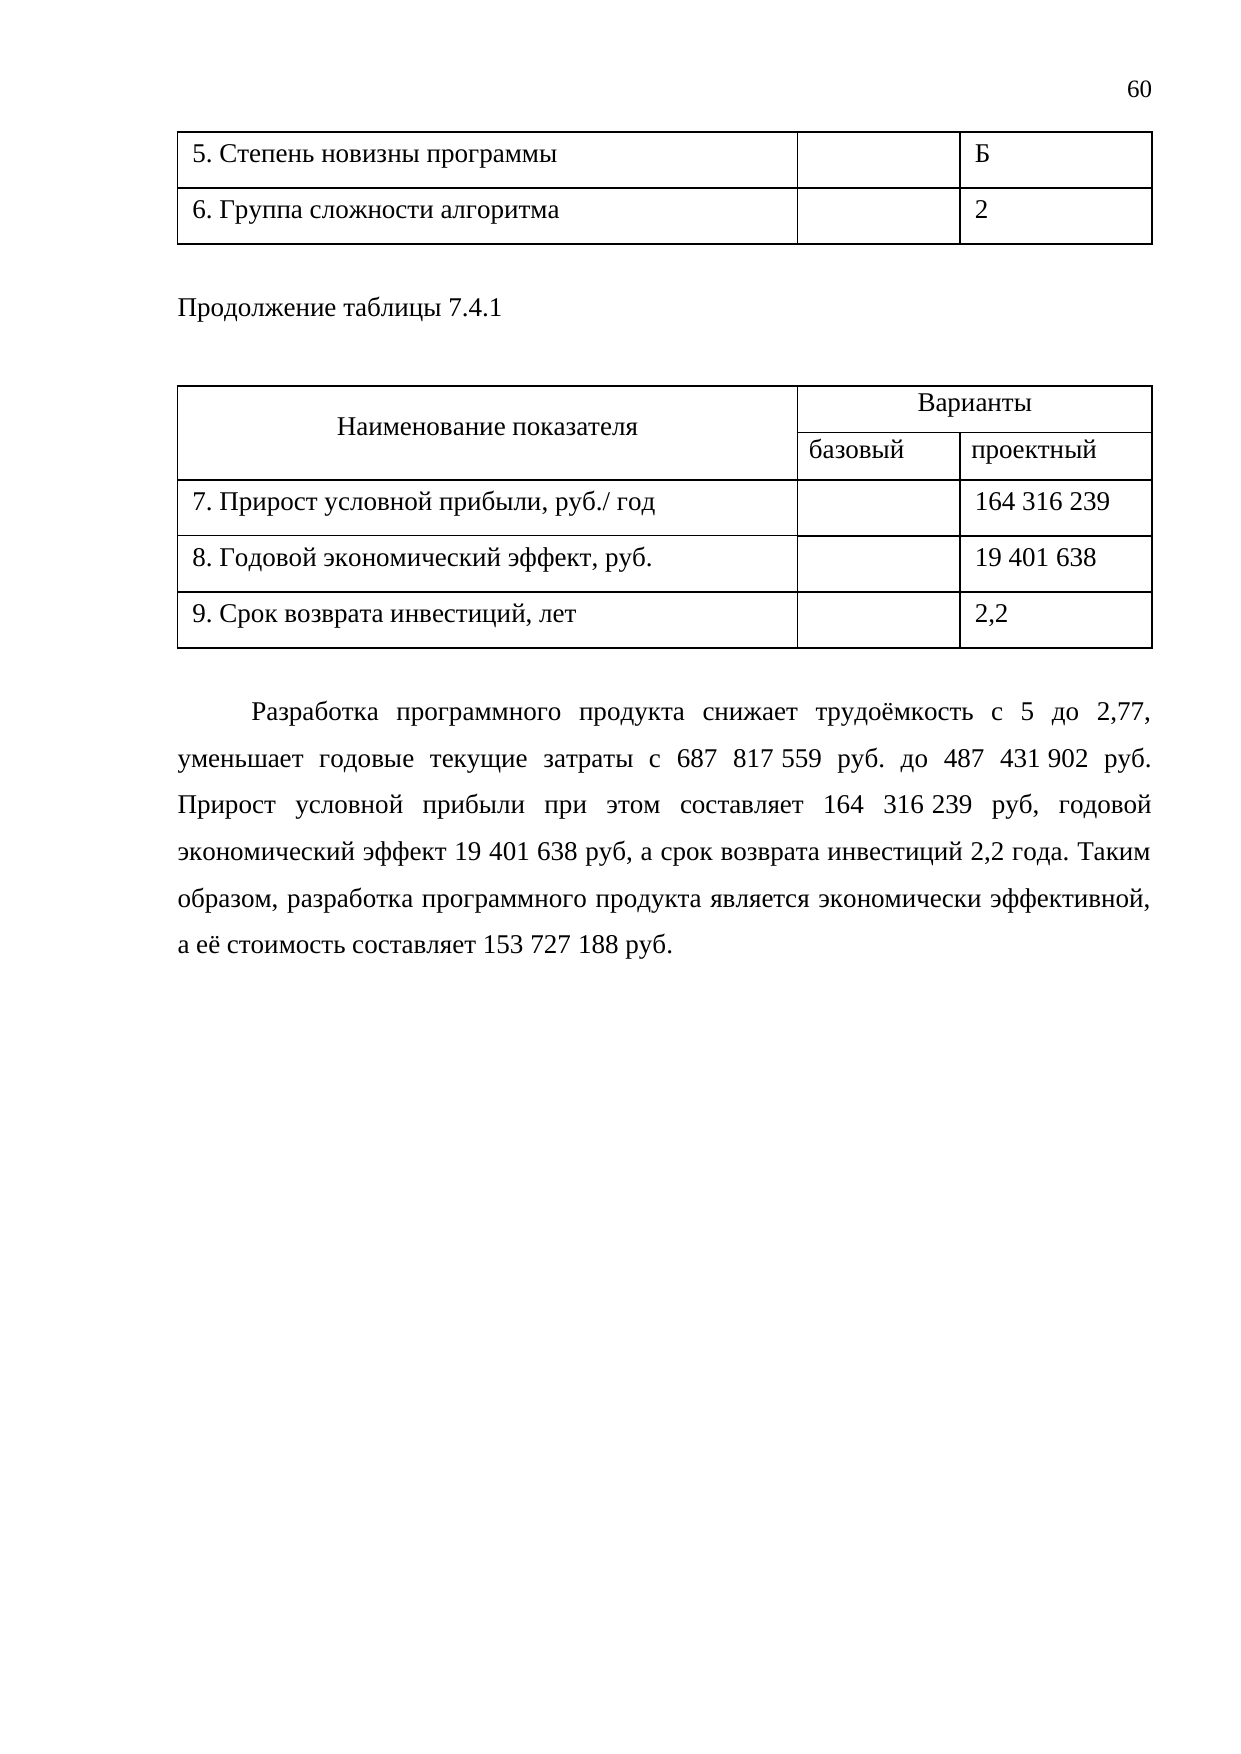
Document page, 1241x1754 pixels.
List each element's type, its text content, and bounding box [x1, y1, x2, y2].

table_cell Б [961, 133, 1151, 187]
table_cell 164 316 239 [961, 481, 1151, 535]
text Разработка программного продукта снижает трудоёмкость с 5 до 2,77, уменьшает годовые текущие затраты с 687 817 559 руб. до 487 431 902 руб. Прирост условной прибыли при этом составляет 164 316 239 руб, годовой экономический эффект 19 401 638 руб, а срок возврата инвестиций 2,2 года. Таким образом, разработка программного продукта является экономически эффективной, а её стоимость составляет 153 727 188 руб. [177, 695, 1152, 960]
table_cell 7. Прирост условной прибыли, руб./ год [178, 481, 797, 535]
table_header Варианты [798, 387, 1151, 432]
table_cell [798, 189, 959, 243]
table_cell 2 [961, 189, 1151, 243]
table_cell [798, 593, 959, 647]
table_cell 5. Степень новизны программы [178, 133, 797, 187]
table_cell 8. Годовой экономический эффект, руб. [178, 536, 797, 591]
table_cell проектный [961, 433, 1151, 479]
table_cell 6. Группа сложности алгоритма [178, 189, 797, 243]
table_header Наименование показателя [178, 387, 797, 479]
table_cell 2,2 [961, 593, 1151, 647]
table_cell 9. Срок возврата инвестиций, лет [178, 593, 797, 647]
table_cell базовый [798, 433, 959, 479]
table_cell [798, 133, 959, 187]
table_cell [798, 481, 959, 535]
text Продолжение таблицы 7.4.1 [177, 292, 1152, 323]
table_cell 19 401 638 [961, 537, 1151, 591]
table_cell [798, 537, 959, 591]
